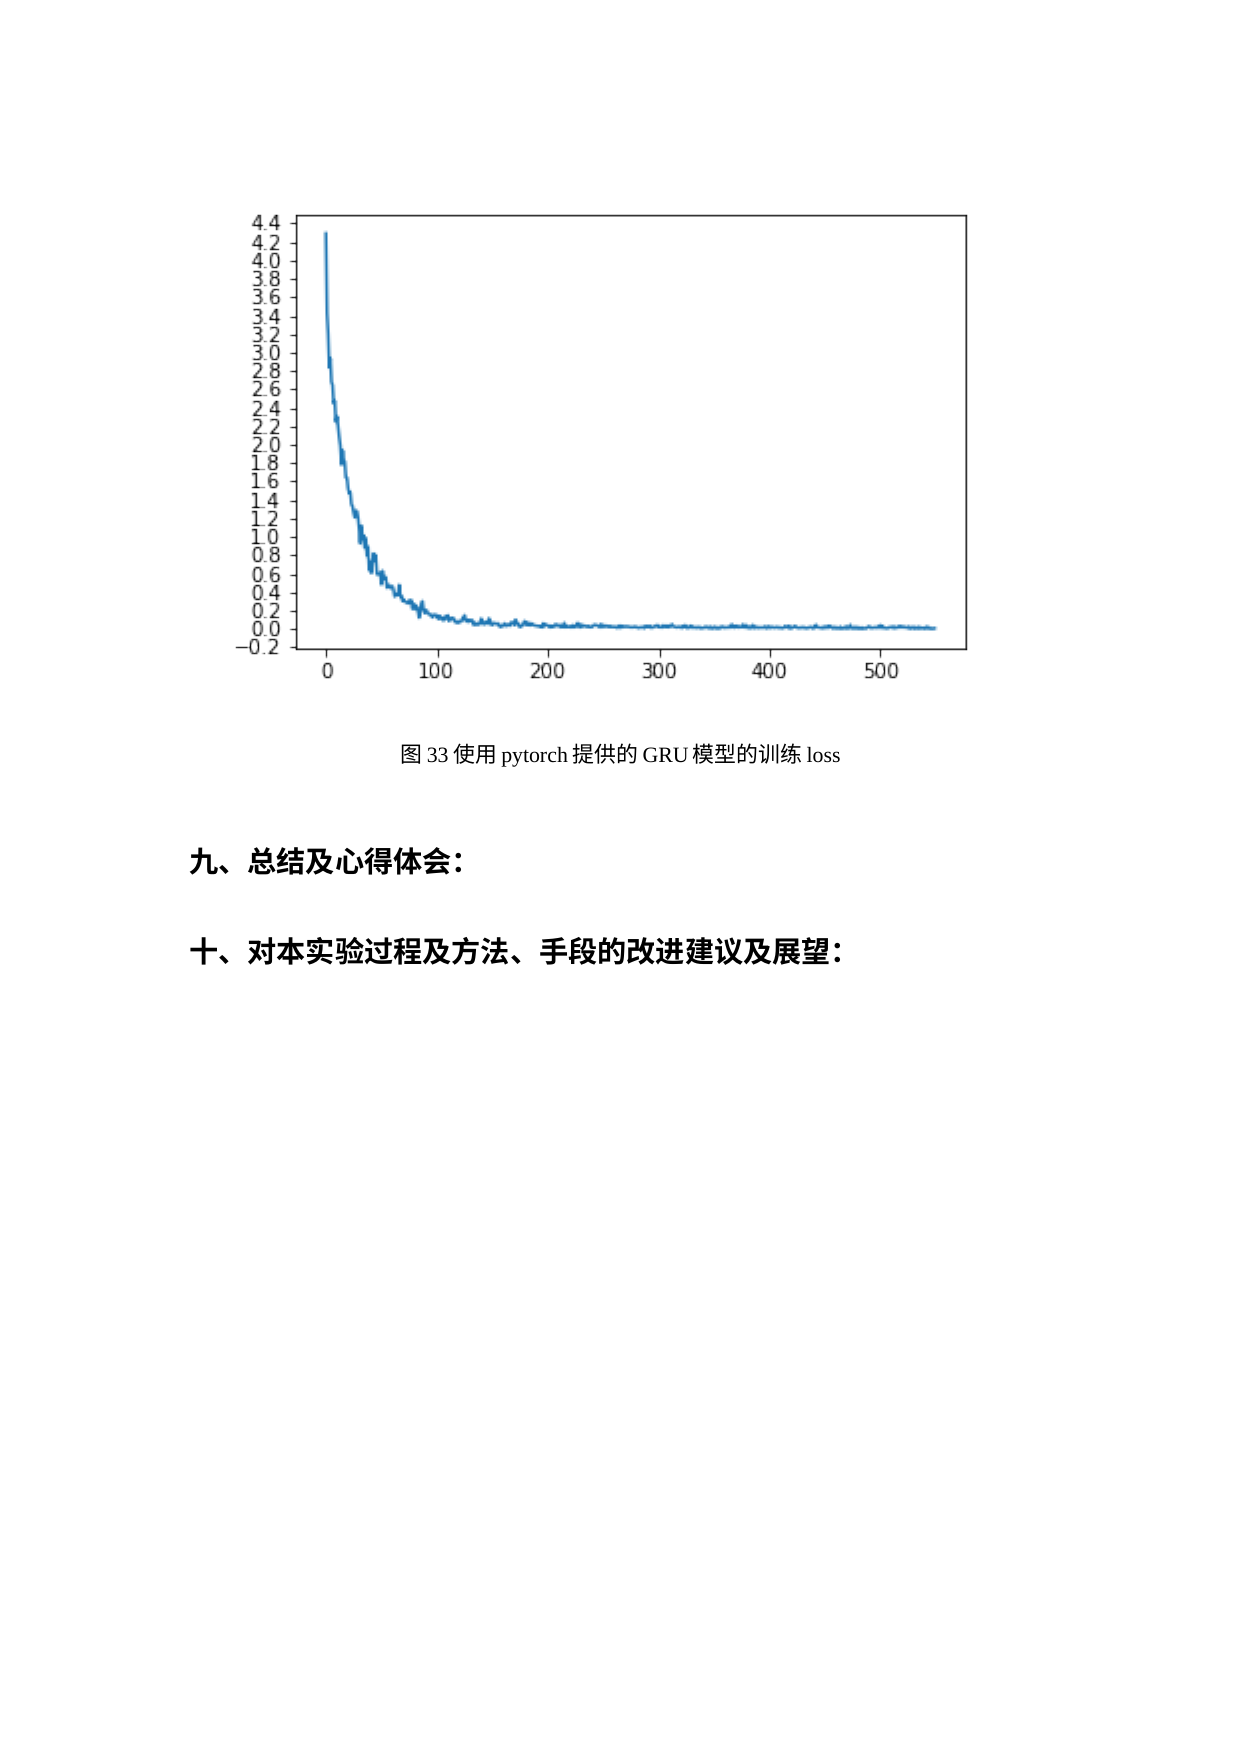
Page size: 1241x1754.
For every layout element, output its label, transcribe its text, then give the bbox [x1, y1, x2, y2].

subtitle 九、总结及心得体会： [189, 827, 1051, 892]
subtitle 十、对本实验过程及方法、手段的改进建议及展望： [189, 917, 1051, 982]
picture [188, 145, 1052, 721]
text 图 33使用pytorch提供的GRU模型的训练loss [189, 737, 1051, 769]
